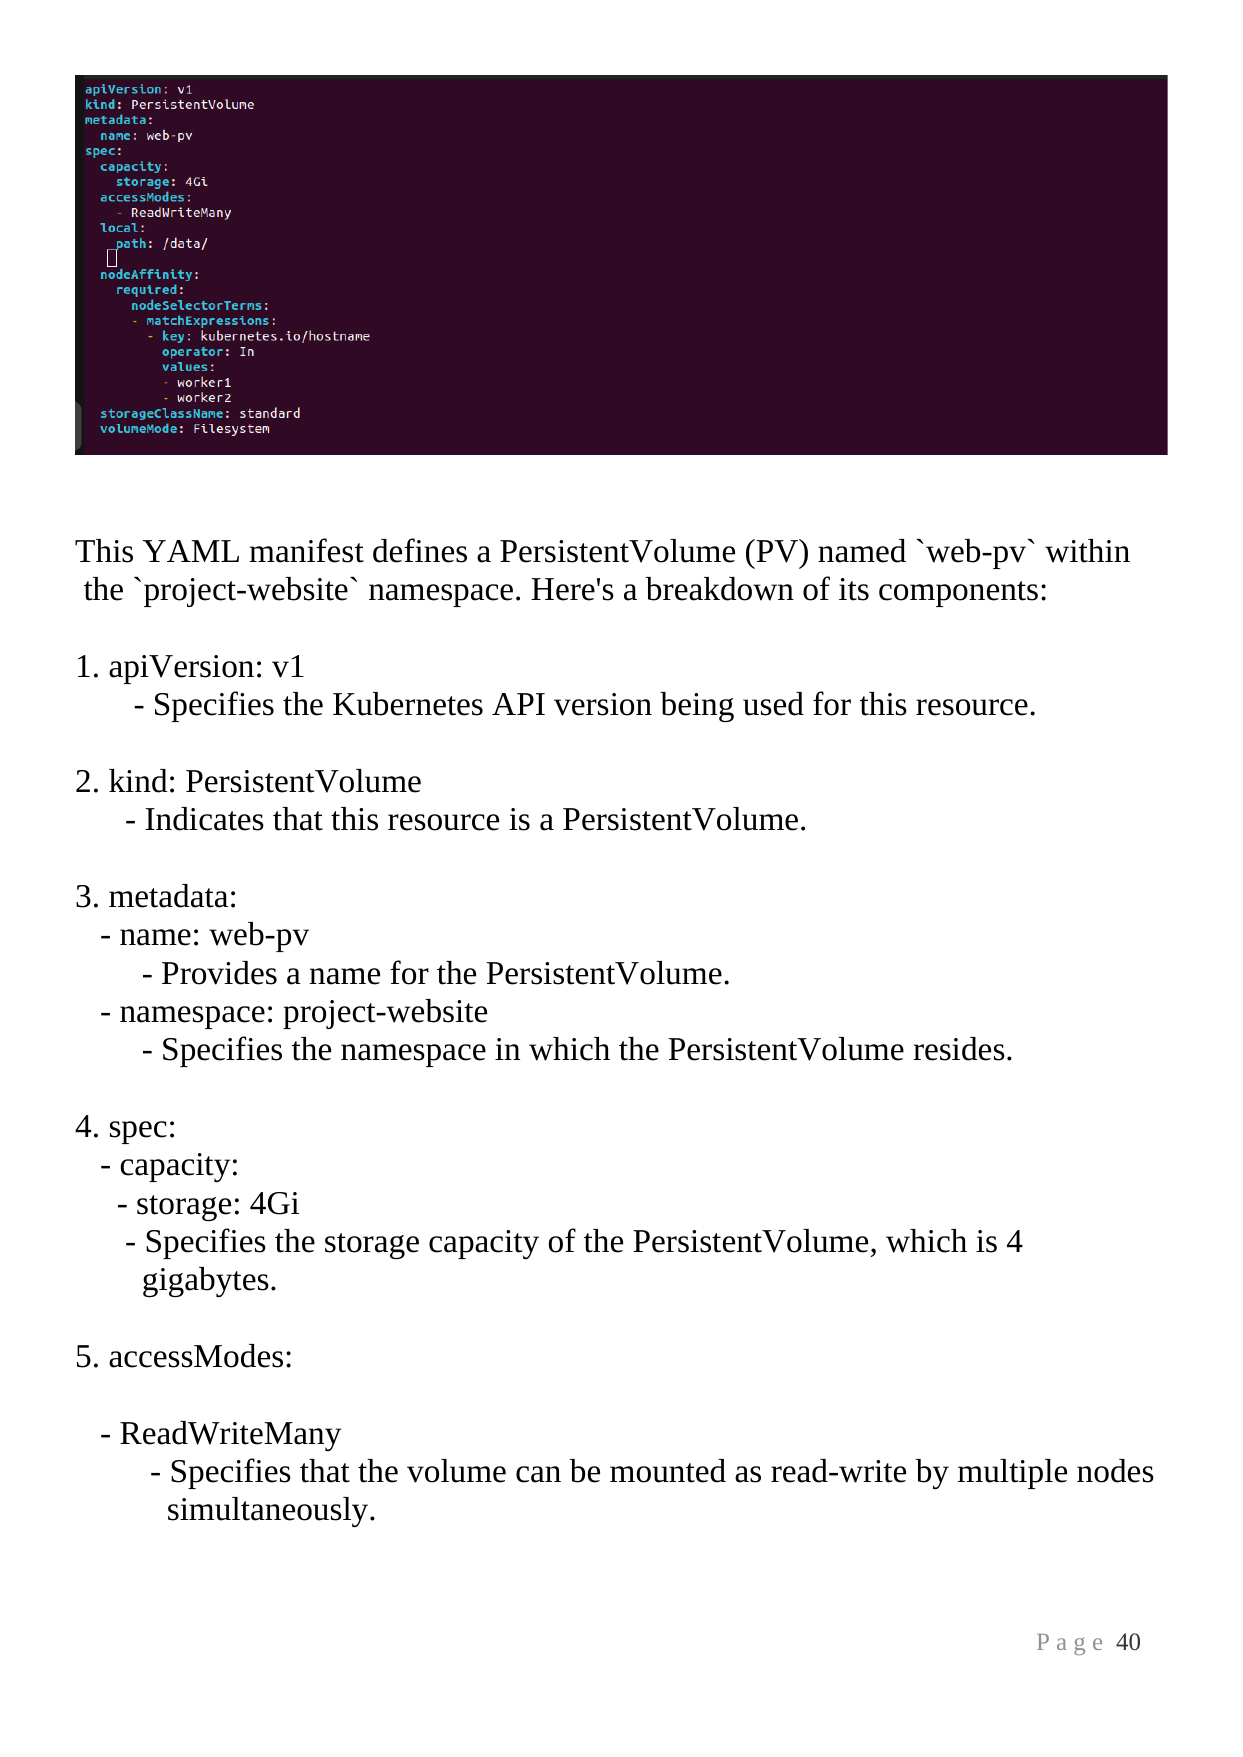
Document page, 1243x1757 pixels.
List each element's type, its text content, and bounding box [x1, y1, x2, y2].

text - namespace: project-website [75, 991, 1168, 1030]
text 3. metadata: [75, 876, 1168, 915]
text - Specifies the namespace in which the PersistentVolume resides. [75, 1030, 1168, 1068]
text - name: web-pv [75, 915, 1168, 953]
text 2. kind: PersistentVolume [75, 761, 1168, 800]
text - ReadWriteMany [75, 1413, 1168, 1451]
text - Provides a name for the PersistentVolume. [75, 953, 1168, 991]
text - Specifies that the volume can be mounted as read-write by multiple nodes [75, 1451, 1168, 1490]
text This YAML manifest defines a PersistentVolume (PV) named `web-pv` within [75, 531, 1168, 570]
text 4. spec: [75, 1106, 1168, 1145]
text - Specifies the Kubernetes API version being used for this resource. [75, 685, 1168, 723]
text the `project-website` namespace. Here's a breakdown of its components: [75, 570, 1168, 608]
text - Indicates that this resource is a PersistentVolume. [75, 800, 1168, 838]
text - Specifies the storage capacity of the PersistentVolume, which is 4 [75, 1221, 1168, 1260]
text simultaneously. [75, 1490, 1168, 1528]
text - capacity: [75, 1145, 1168, 1183]
text 1. apiVersion: v1 [75, 646, 1168, 685]
picture [75, 75, 1168, 455]
text gigabytes. [75, 1260, 1168, 1298]
text 5. accessModes: [75, 1336, 1168, 1375]
text - storage: 4Gi [75, 1183, 1168, 1221]
